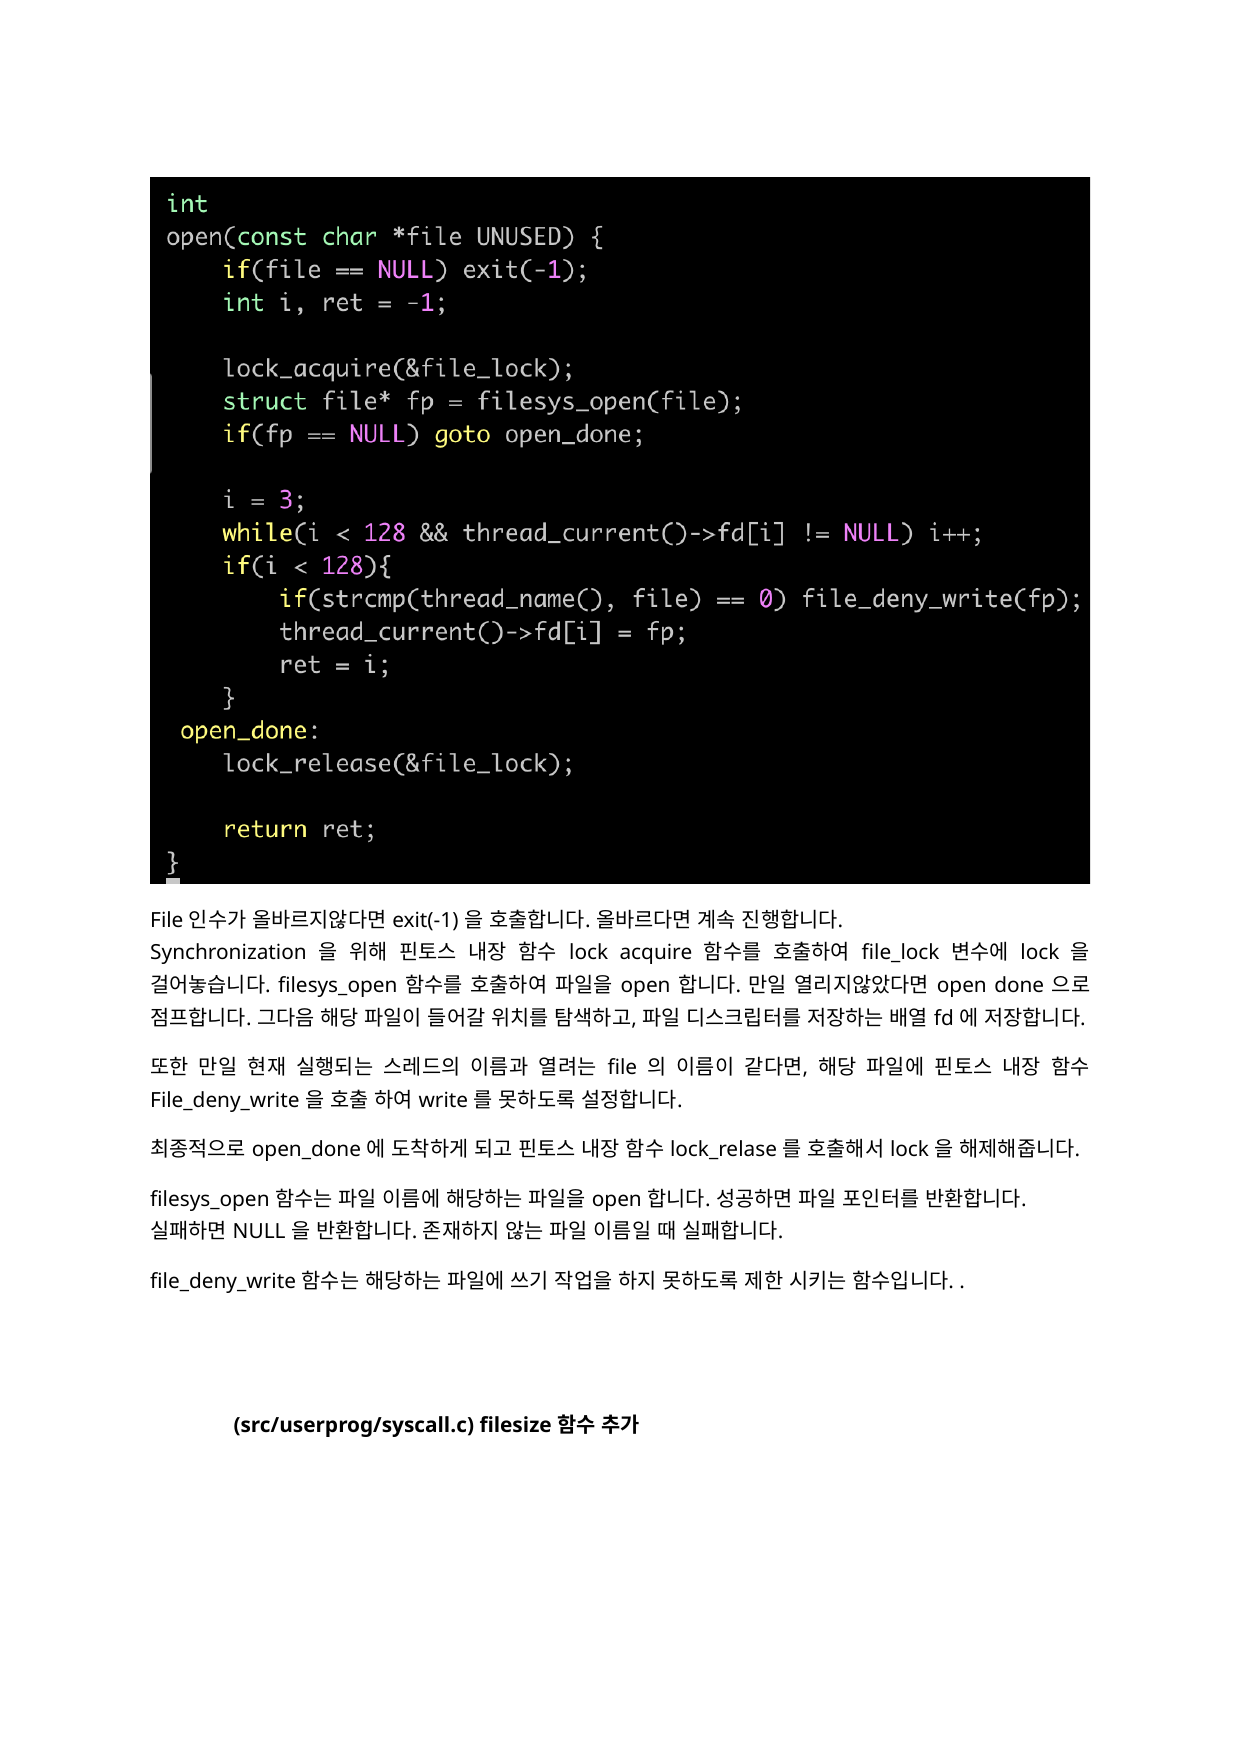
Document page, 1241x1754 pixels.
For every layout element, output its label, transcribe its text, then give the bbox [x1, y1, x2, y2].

list filesys_open 함수는 파일 이름에 해당하는 파일을 open 합니다. 성공하면 파일 포인터를 반환합니다. 실패하면 NULL 을 반환합니다. 존재하지 않는 파일 이름일 때 실패합니다. [150, 1182, 1090, 1245]
picture [150, 177, 1091, 884]
text File 인수가 올바르지않다면 exit(-1) 을 호출합니다. 올바르다면 계속 진행합니다. Synchronization 을 위해 핀토스 내장 함수 lock acquire 함수를 호출하여 file_lock 변수에 lock 을 걸어놓습니다. filesys_open 함수를 호출하여 파일을 open 합니다. 만일 열리지않았다면 open done 으로 점프합니다. 그다음 해당 파일이 들어갈 위치를 탐색하고, 파일 디스크립터를 저장하는 배열 fd 에 저장합니다. [150, 903, 1090, 1031]
text file_deny_write 함수는 해당하는 파일에 쓰기 작업을 하지 못하도록 제한 시키는 함수입니다. . [150, 1264, 1090, 1294]
text 최종적으로 open_done 에 도착하게 되고 핀토스 내장 함수 lock_relase 를 호출해서 lock 을 해제해줍니다. [150, 1132, 1090, 1163]
text 또한 만일 현재 실행되는 스레드의 이름과 열려는 file 의 이름이 같다면, 해당 파일에 핀토스 내장 함수 File_deny_write 을 호출 하여 write 를 못하도록 설정합니다. [150, 1050, 1090, 1113]
text (src/userprog/syscall.c) filesize 함수 추가 [150, 1408, 1090, 1438]
